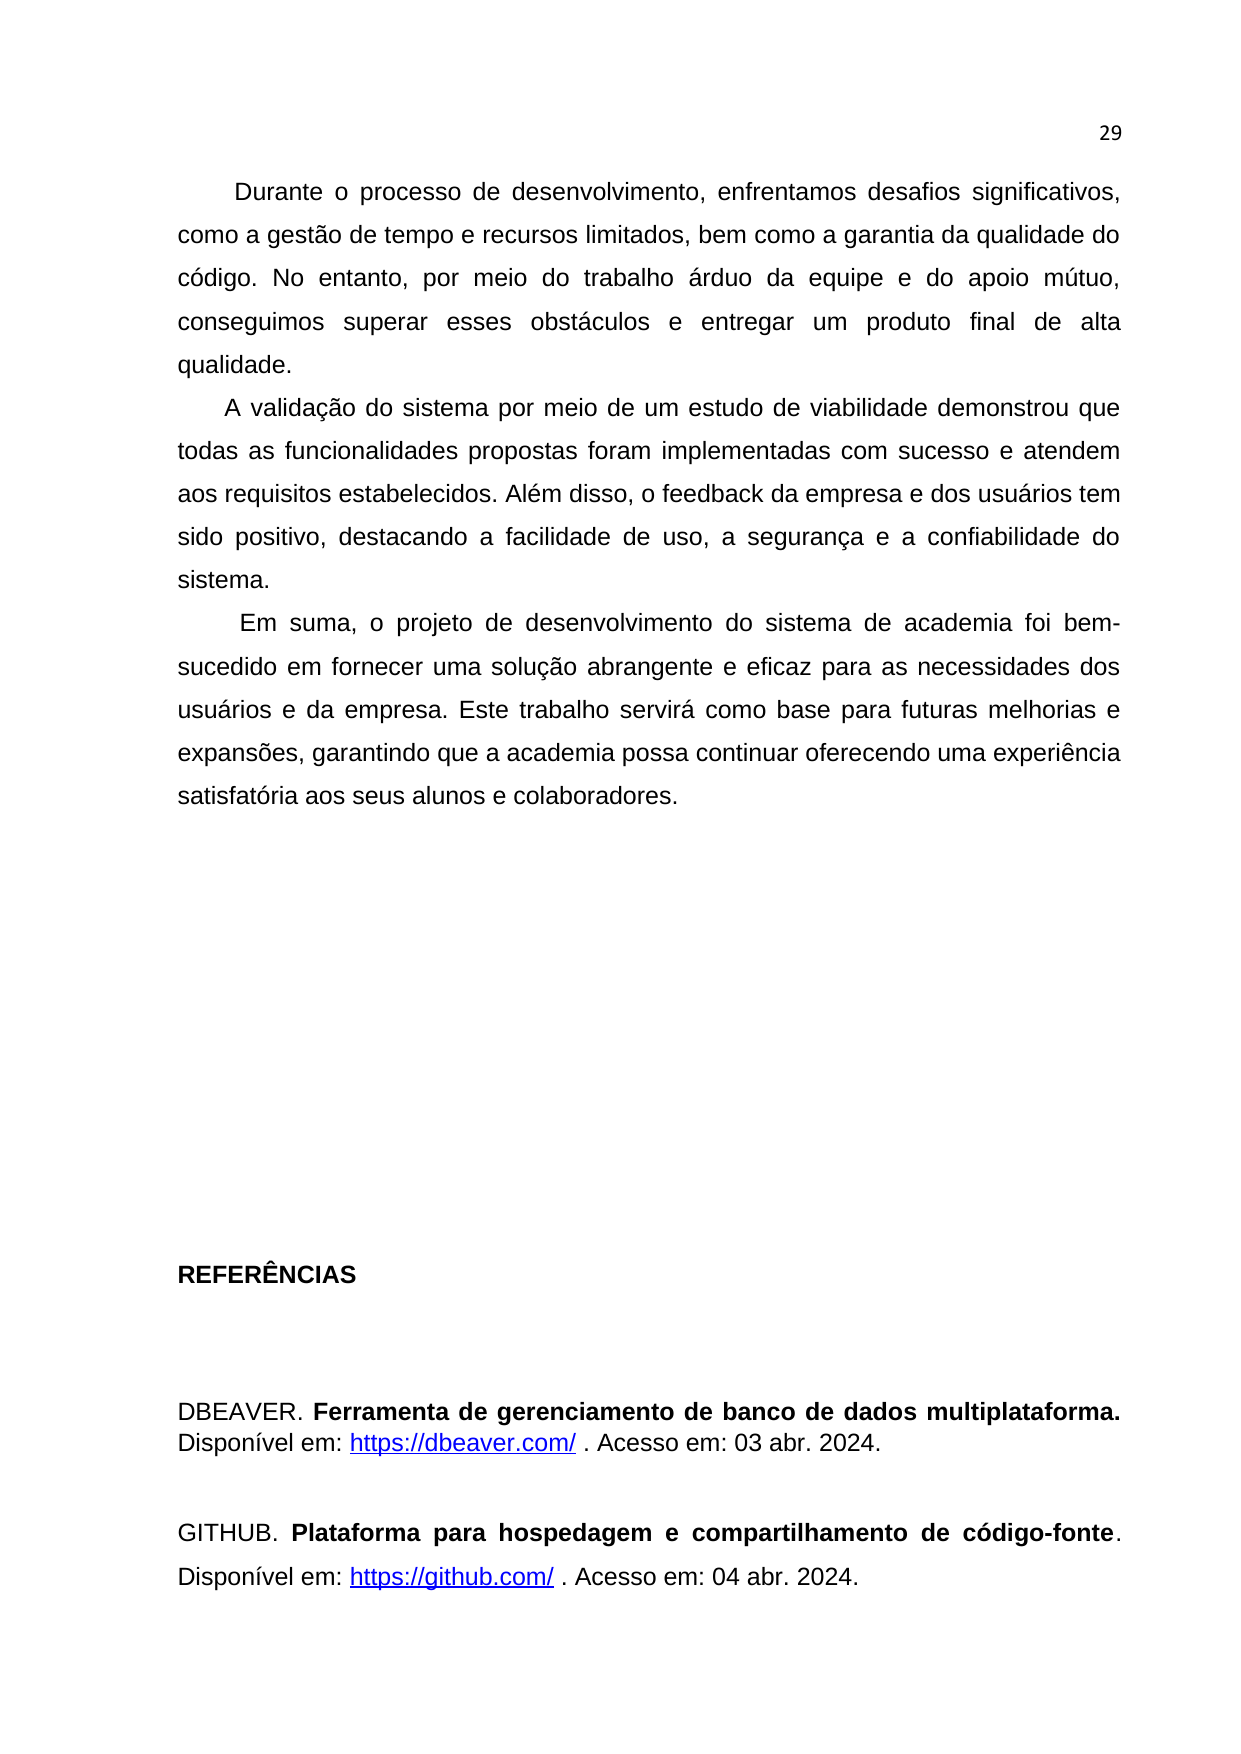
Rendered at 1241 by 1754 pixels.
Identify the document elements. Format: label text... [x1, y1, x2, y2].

text GITHUB. Plataforma para hospedagem e compartilhamento de código-fonte. Disponível em: https://github.com/ . Acesso em: 04 abr. 2024. [177, 1518, 1122, 1590]
text Durante o processo de desenvolvimento, enfrentamos desafios significativos, como a gestão de tempo e recursos limitados, bem como a garantia da qualidade do código. No entanto, por meio do trabalho árduo da equipe e do apoio mútuo, conseguimos superar esses obstáculos e entregar um produto final de alta qualidade. [177, 177, 1122, 378]
text DBEAVER. Ferramenta de gerenciamento de banco de dados multiplataforma. Disponível em: https://dbeaver.com/ . Acesso em: 03 abr. 2024. [177, 1397, 1122, 1456]
text A validação do sistema por meio de um estudo de viabilidade demonstrou que todas as funcionalidades propostas foram implementadas com sucesso e atendem aos requisitos estabelecidos. Além disso, o feedback da empresa e dos usuários tem sido positivo, destacando a facilidade de uso, a segurança e a confiabilidade do sistema. [177, 393, 1122, 594]
subtitle REFERÊNCIAS [177, 1260, 1122, 1288]
text Em suma, o projeto de desenvolvimento do sistema de academia foi bem-sucedido em fornecer uma solução abrangente e eficaz para as necessidades dos usuários e da empresa. Este trabalho servirá como base para futuras melhorias e expansões, garantindo que a academia possa continuar oferecendo uma experiência satisfatória aos seus alunos e colaboradores. [177, 608, 1122, 810]
